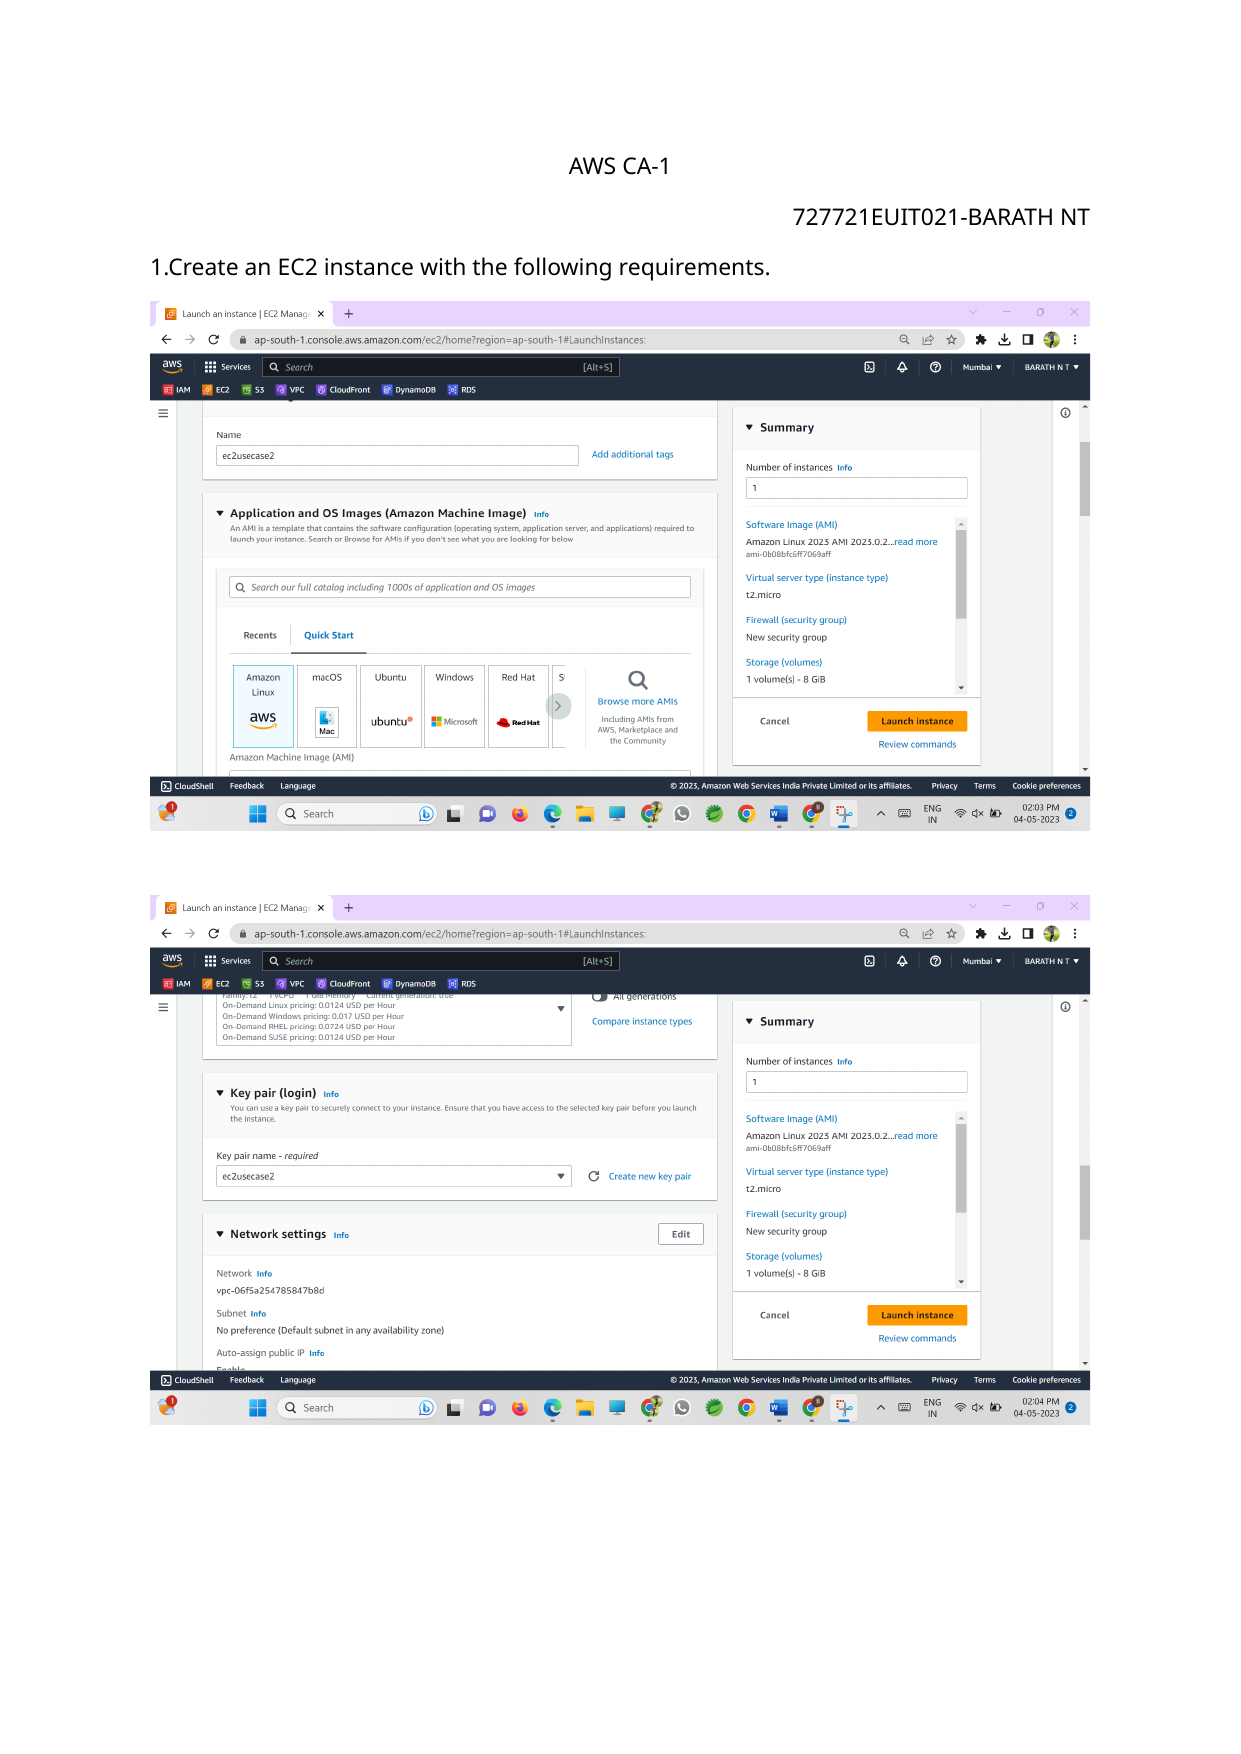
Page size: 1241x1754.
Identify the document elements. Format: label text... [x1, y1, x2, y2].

text 1.Create an EC2 instance with the following requirements. [150, 251, 1090, 282]
picture [150, 301, 1091, 831]
text 727721EUIT021-BARATH NT [150, 200, 1090, 232]
text AWS CA-1 [150, 150, 1090, 181]
picture [150, 895, 1091, 1425]
